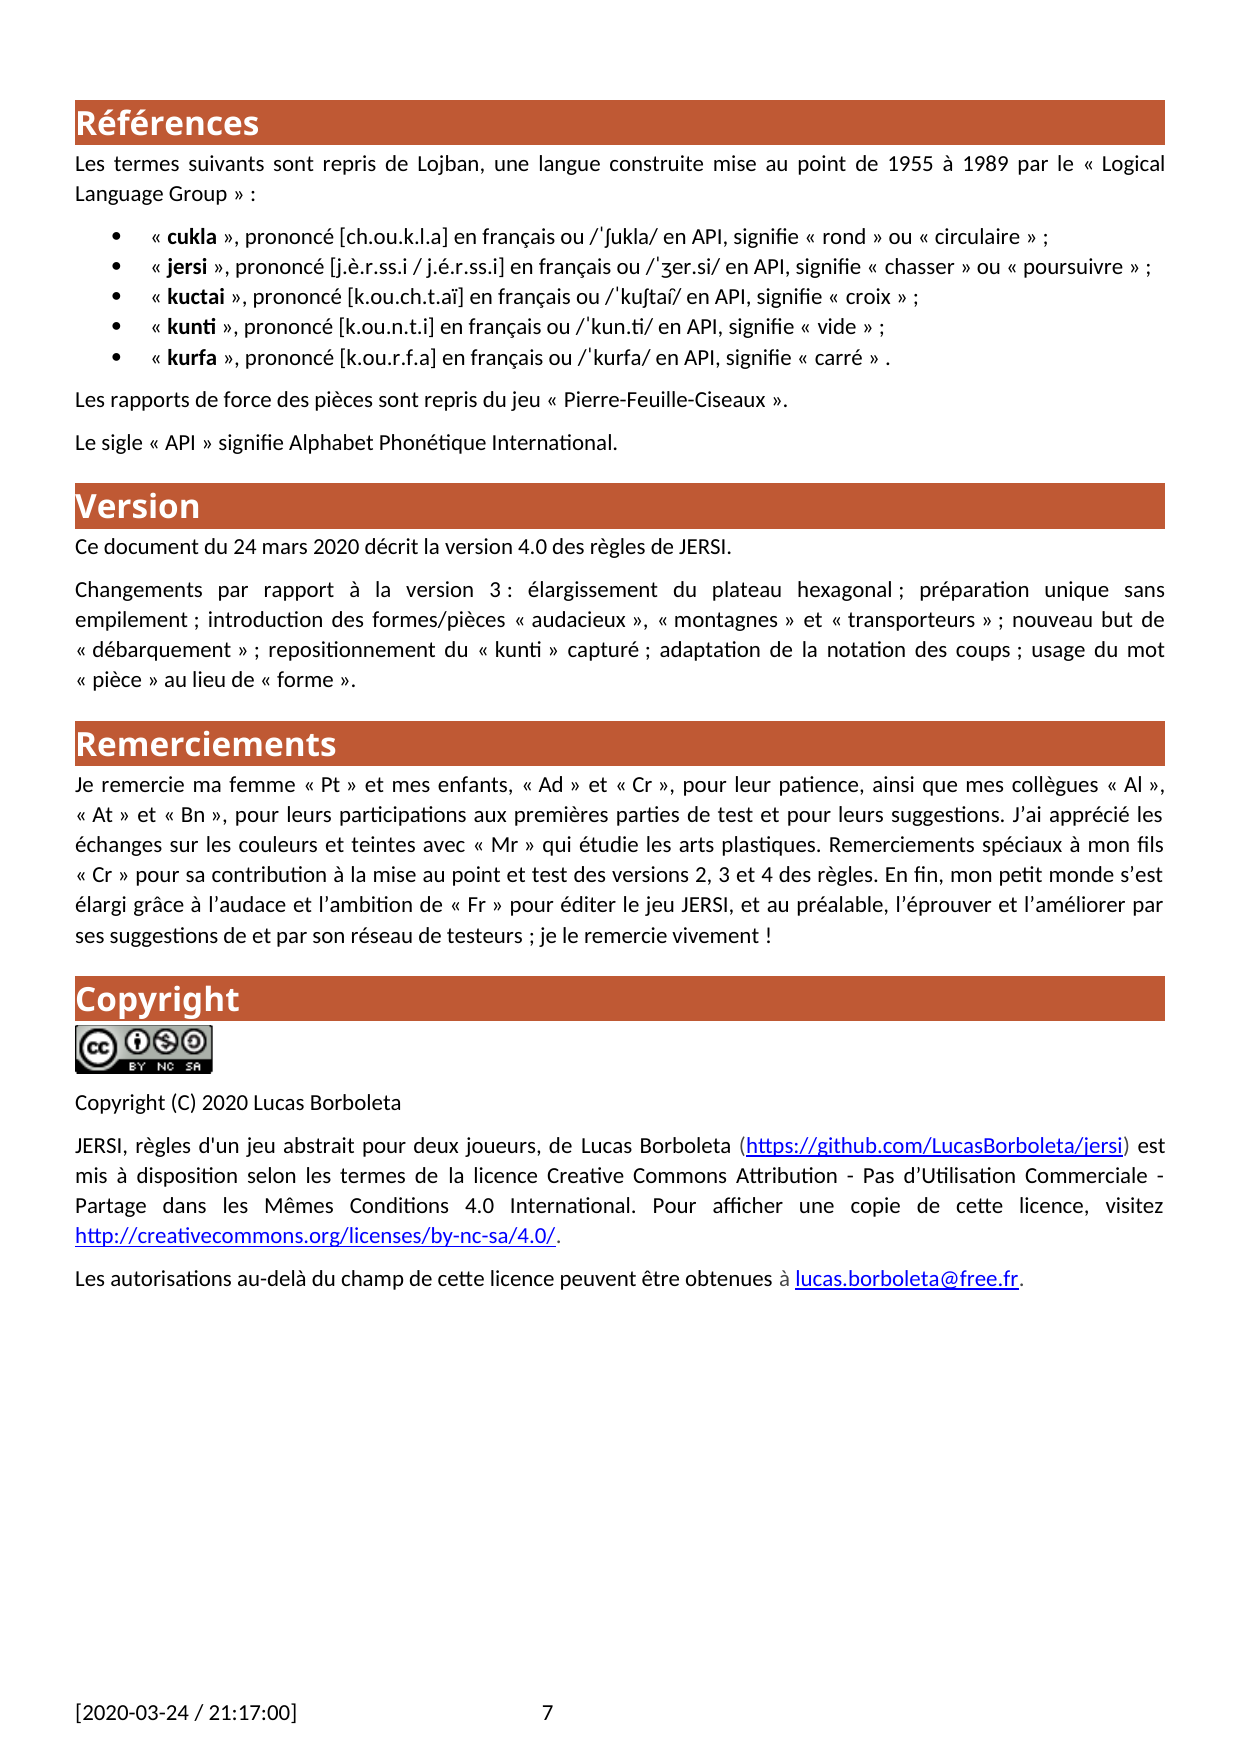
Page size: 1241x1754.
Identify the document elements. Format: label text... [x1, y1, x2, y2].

text Je remercie ma femme « Pt » et mes enfants, « Ad » et « Cr », pour leur patience, ainsi que mes collègues « Al », « At » et « Bn », pour leurs participations aux premières parties de test et pour leurs suggestions. J’ai apprécié les échanges sur les couleurs et teintes avec « Mr » qui étudie les arts plastiques. Remerciements spéciaux à mon fils « Cr » pour sa contribution à la mise au point et test des versions 2, 3 et 4 des règles. En fin, mon petit monde s’est élargi grâce à l’audace et l’ambition de « Fr » pour éditer le jeu JERSI, et au préalable, l’éprouver et l’améliorer par ses suggestions de et par son réseau de testeurs ; je le remercie vivement ! [75, 770, 1165, 949]
list « cukla », prononcé [ch.ou.k.l.a] en français ou /ˈʃukla/ en API, signifie « rond » ou « circulaire » ; [112, 222, 1165, 250]
text Les rapports de force des pièces sont repris du jeu « Pierre-Feuille-Ciseaux ». [75, 385, 1165, 413]
text Ce document du 24 mars 2020 décrit la version 4.0 des règles de JERSI. [75, 532, 1165, 560]
text Les autorisations au-delà du champ de cette licence peuvent être obtenues à lucas.borboleta@free.fr. [75, 1264, 1165, 1292]
subtitle Références [259, 100, 1165, 145]
subtitle Remerciements [337, 721, 1165, 766]
subtitle Version [201, 483, 1165, 529]
list « kuctai », prononcé [k.ou.ch.t.aï] en français ou /ˈkuʃtaɪ̯/ en API, signifie « croix » ; [112, 282, 1165, 310]
subtitle Copyright [240, 976, 1165, 1021]
text Les termes suivants sont repris de Lojban, une langue construite mise au point de 1955 à 1989 par le « Logical Language Group » : [75, 149, 1165, 207]
text Changements par rapport à la version 3 : élargissement du plateau hexagonal ; préparation unique sans empilement ; introduction des formes/pièces « audacieux », « montagnes » et « transporteurs » ; nouveau but de « débarquement » ; repositionnement du « kunti » capturé ; adaptation de la notation des coups ; usage du mot « pièce » au lieu de « forme ». [75, 575, 1165, 694]
list « kunti », prononcé [k.ou.n.t.i] en français ou /ˈkun.ti/ en API, signifie « vide » ; [112, 312, 1165, 341]
text JERSI, règles d'un jeu abstrait pour deux joueurs, de Lucas Borboleta (https://github.com/LucasBorboleta/jersi) est mis à disposition selon les termes de la licence Creative Commons Attribution - Pas d’Utilisation Commerciale - Partage dans les Mêmes Conditions 4.0 International. Pour afficher une copie de cette licence, visitez http://creativecommons.org/licenses/by-nc-sa/4.0/. [75, 1131, 1165, 1249]
list « kurfa », prononcé [k.ou.r.f.a] en français ou /ˈkurfa/ en API, signifie « carré » . [112, 343, 1165, 371]
text Le sigle « API » signifie Alphabet Phonétique International. [75, 428, 1165, 456]
list « jersi », prononcé [j.è.r.ss.i / j.é.r.ss.i] en français ou /ˈʒer.si/ en API, signifie « chasser » ou « poursuivre » ; [112, 252, 1165, 280]
picture [75, 1025, 213, 1074]
text Copyright (C) 2020 Lucas Borboleta [75, 1088, 1165, 1116]
